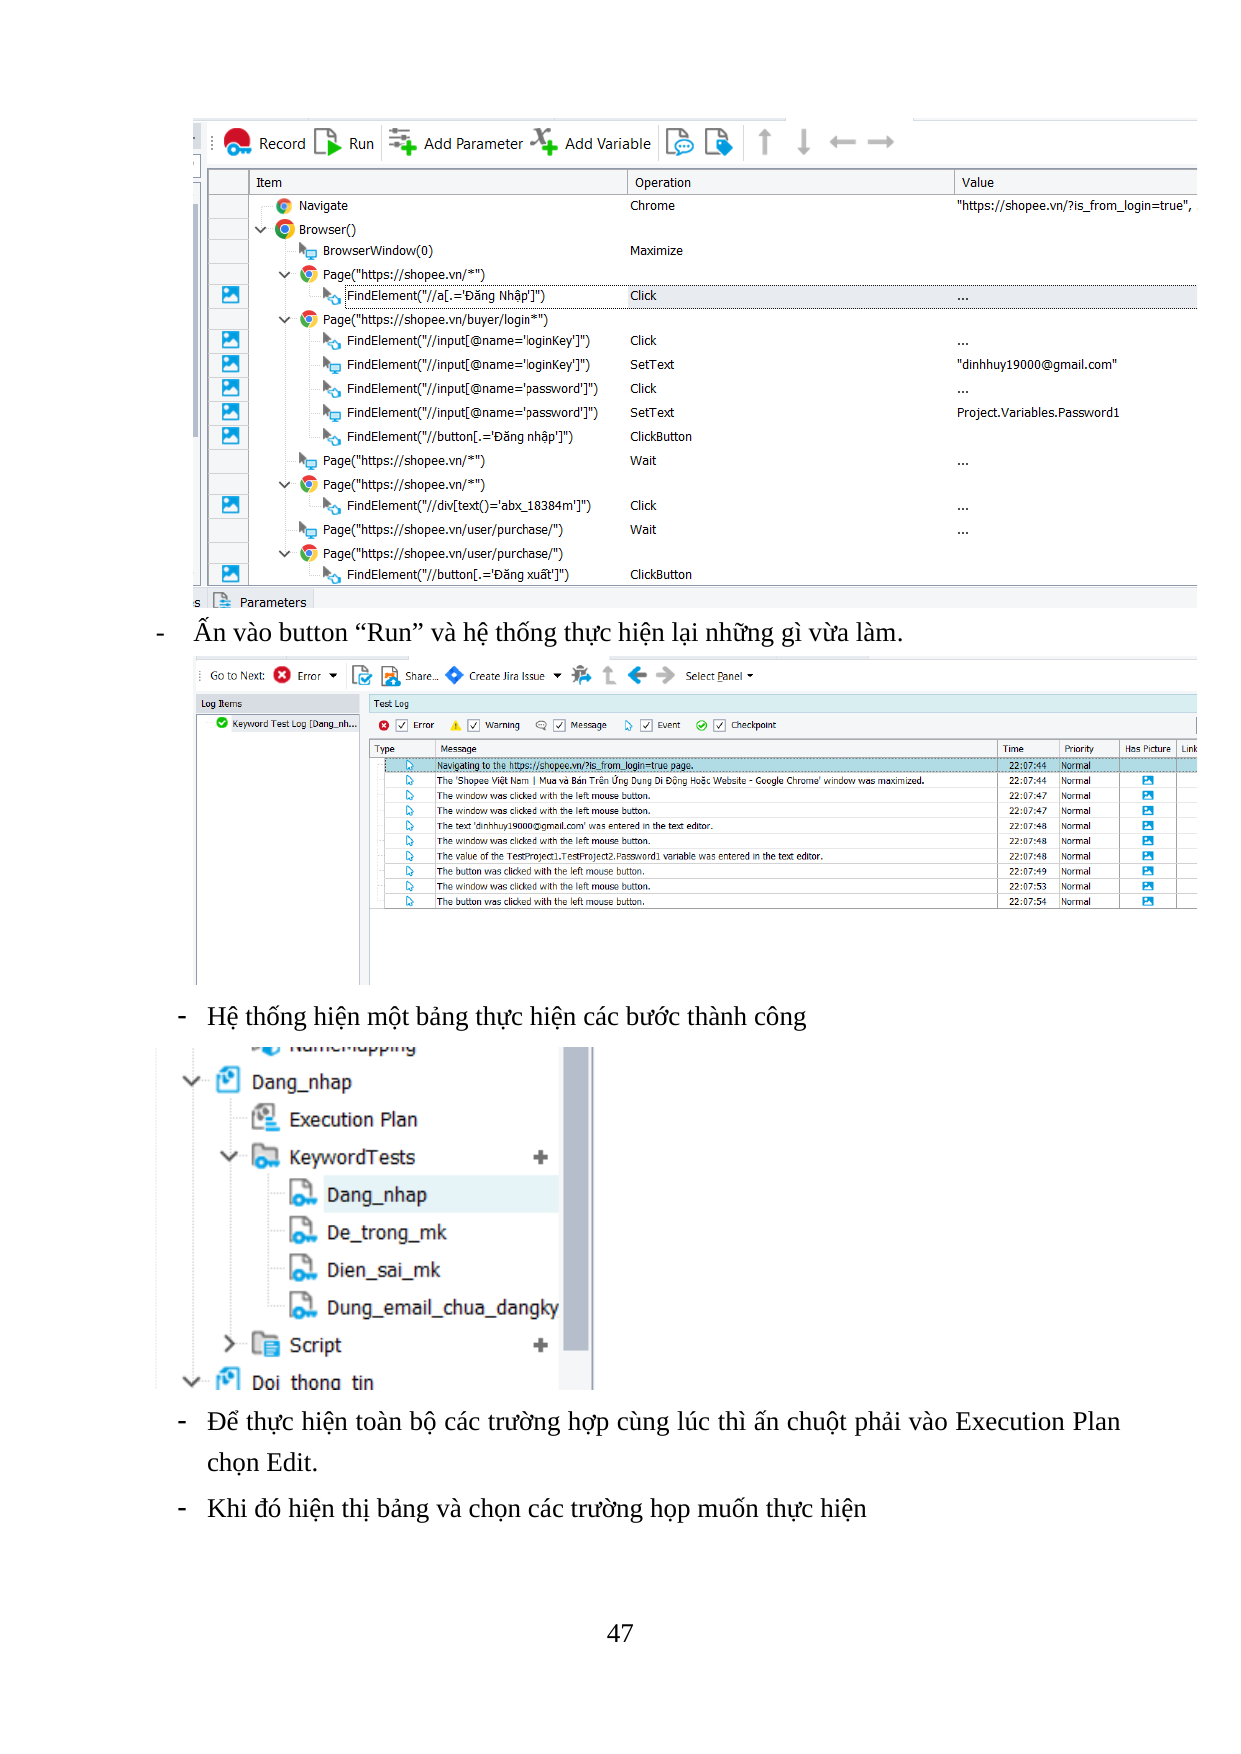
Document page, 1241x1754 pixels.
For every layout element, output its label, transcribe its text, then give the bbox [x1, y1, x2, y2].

picture [155, 1047, 595, 1390]
picture [193, 118, 1198, 608]
text Hệ thống hiện một bảng thực hiện các bước thành công [177, 1001, 1122, 1032]
text Để thực hiện toàn bộ các trường hợp cùng lúc thì ấn chuột phải vào Execution Plan chọn Edit. [177, 1405, 1122, 1477]
text Khi đó hiện thị bảng và chọn các trường họp muốn thực hiện [177, 1492, 1122, 1523]
picture [193, 656, 1198, 985]
list Ấn vào button “Run” và hệ thống thực hiện lại những gì vừa làm. [156, 616, 1122, 648]
